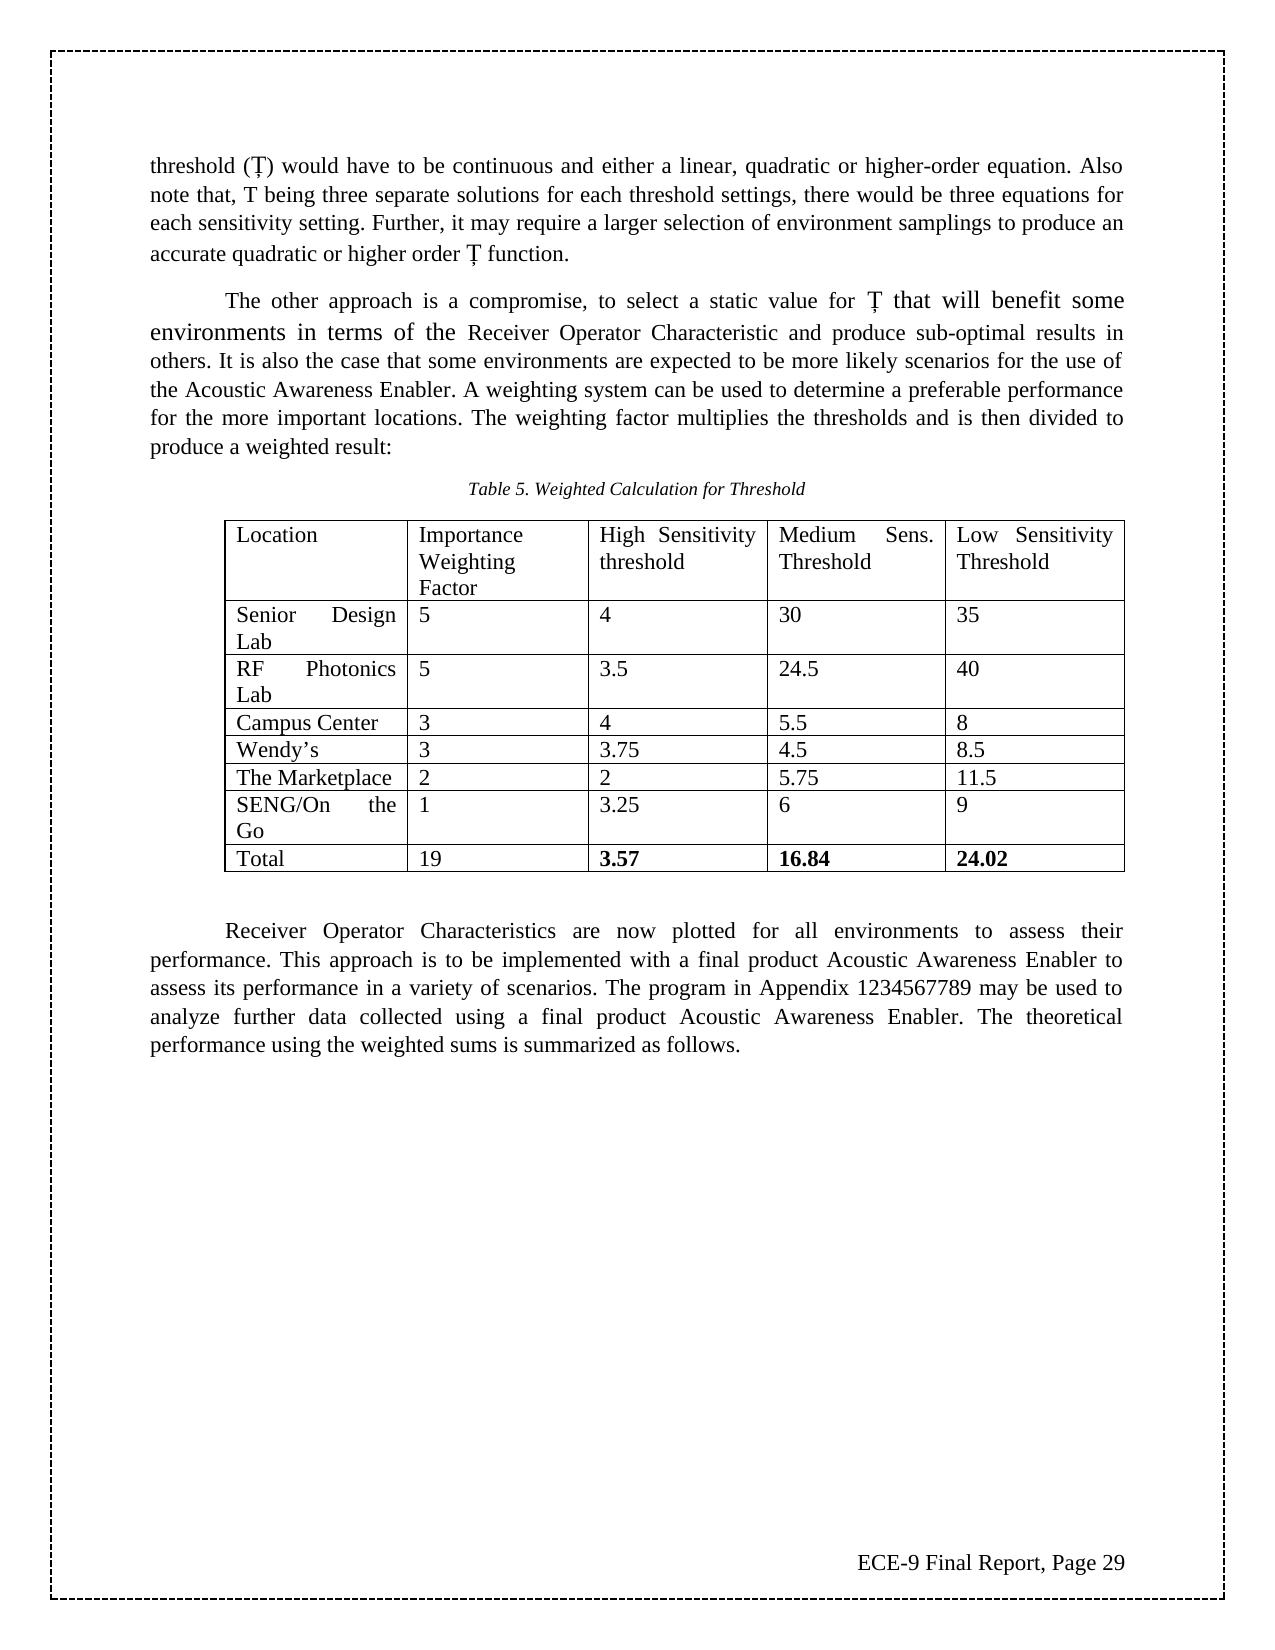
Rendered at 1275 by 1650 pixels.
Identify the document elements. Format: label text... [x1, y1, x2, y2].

table_cell Wendy’s [226, 736, 407, 763]
table_cell 16.84 [768, 845, 945, 871]
table_cell 3.5 [589, 655, 767, 708]
table_cell 9 [946, 791, 1124, 844]
table_cell 3 [408, 736, 588, 763]
table_cell 3.75 [589, 736, 767, 763]
table_cell Campus Center [226, 709, 407, 735]
table_cell 3.57 [589, 845, 767, 871]
table_cell The Marketplace [226, 764, 407, 790]
table_cell 35 [946, 601, 1124, 654]
text Receiver Operator Characteristics are now plotted for all environments to assess their performance. This approach is to be implemented with a final product Acoustic Awareness Enabler to assess its performance in a variety of scenarios. The program in Appendix 1234567789 may be used to analyze further data collected using a final product Acoustic Awareness Enabler. The theoretical performance using the weighted sums is summarized as follows. [150, 917, 1125, 1057]
table_cell 1 [408, 791, 588, 844]
table_cell 19 [408, 845, 588, 871]
table_cell Total [226, 845, 407, 871]
table_header Importance Weighting Factor [408, 521, 588, 600]
table_cell 2 [408, 764, 588, 790]
table_cell 4.5 [768, 736, 945, 763]
table_cell 3 [408, 709, 588, 735]
table_cell 11.5 [946, 764, 1124, 790]
table_header Low Sensitivity Threshold [946, 521, 1124, 600]
table_cell 6 [768, 791, 945, 844]
table_cell 24.5 [768, 655, 945, 708]
text Table 5. Weighted Calculation for Threshold [150, 478, 1125, 499]
table_cell 40 [946, 655, 1124, 708]
table_cell 5.75 [768, 764, 945, 790]
table_cell 4 [589, 601, 767, 654]
table_cell SENG/On the Go [226, 791, 407, 844]
table_cell 4 [589, 709, 767, 735]
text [150, 150, 1125, 267]
table_cell 8.5 [946, 736, 1124, 763]
table_cell 5.5 [768, 709, 945, 735]
table_cell Senior Design Lab [226, 601, 407, 654]
table_cell 2 [589, 764, 767, 790]
table_cell 5 [408, 601, 588, 654]
table_header Medium Sens. Threshold [768, 521, 945, 600]
text The other approach is a compromise, to select a static value for Ț that will benefit some environments in terms of the Receiver Operator Characteristic and produce sub-optimal results in others. It is also the case that some environments are expected to be more likely scenarios for the use of the Acoustic Awareness Enabler. A weighting system can be used to determine a preferable performance for the more important locations. The weighting factor multiplies the thresholds and is then divided to produce a weighted result: [150, 286, 1125, 459]
table_cell 30 [768, 601, 945, 654]
table_cell 3.25 [589, 791, 767, 844]
table_cell 5 [408, 655, 588, 708]
table_cell RF Photonics Lab [226, 655, 407, 708]
table_header High Sensitivity threshold [589, 521, 767, 600]
table_cell 24.02 [946, 845, 1124, 871]
table_cell 8 [946, 709, 1124, 735]
table_header Location [226, 521, 407, 600]
